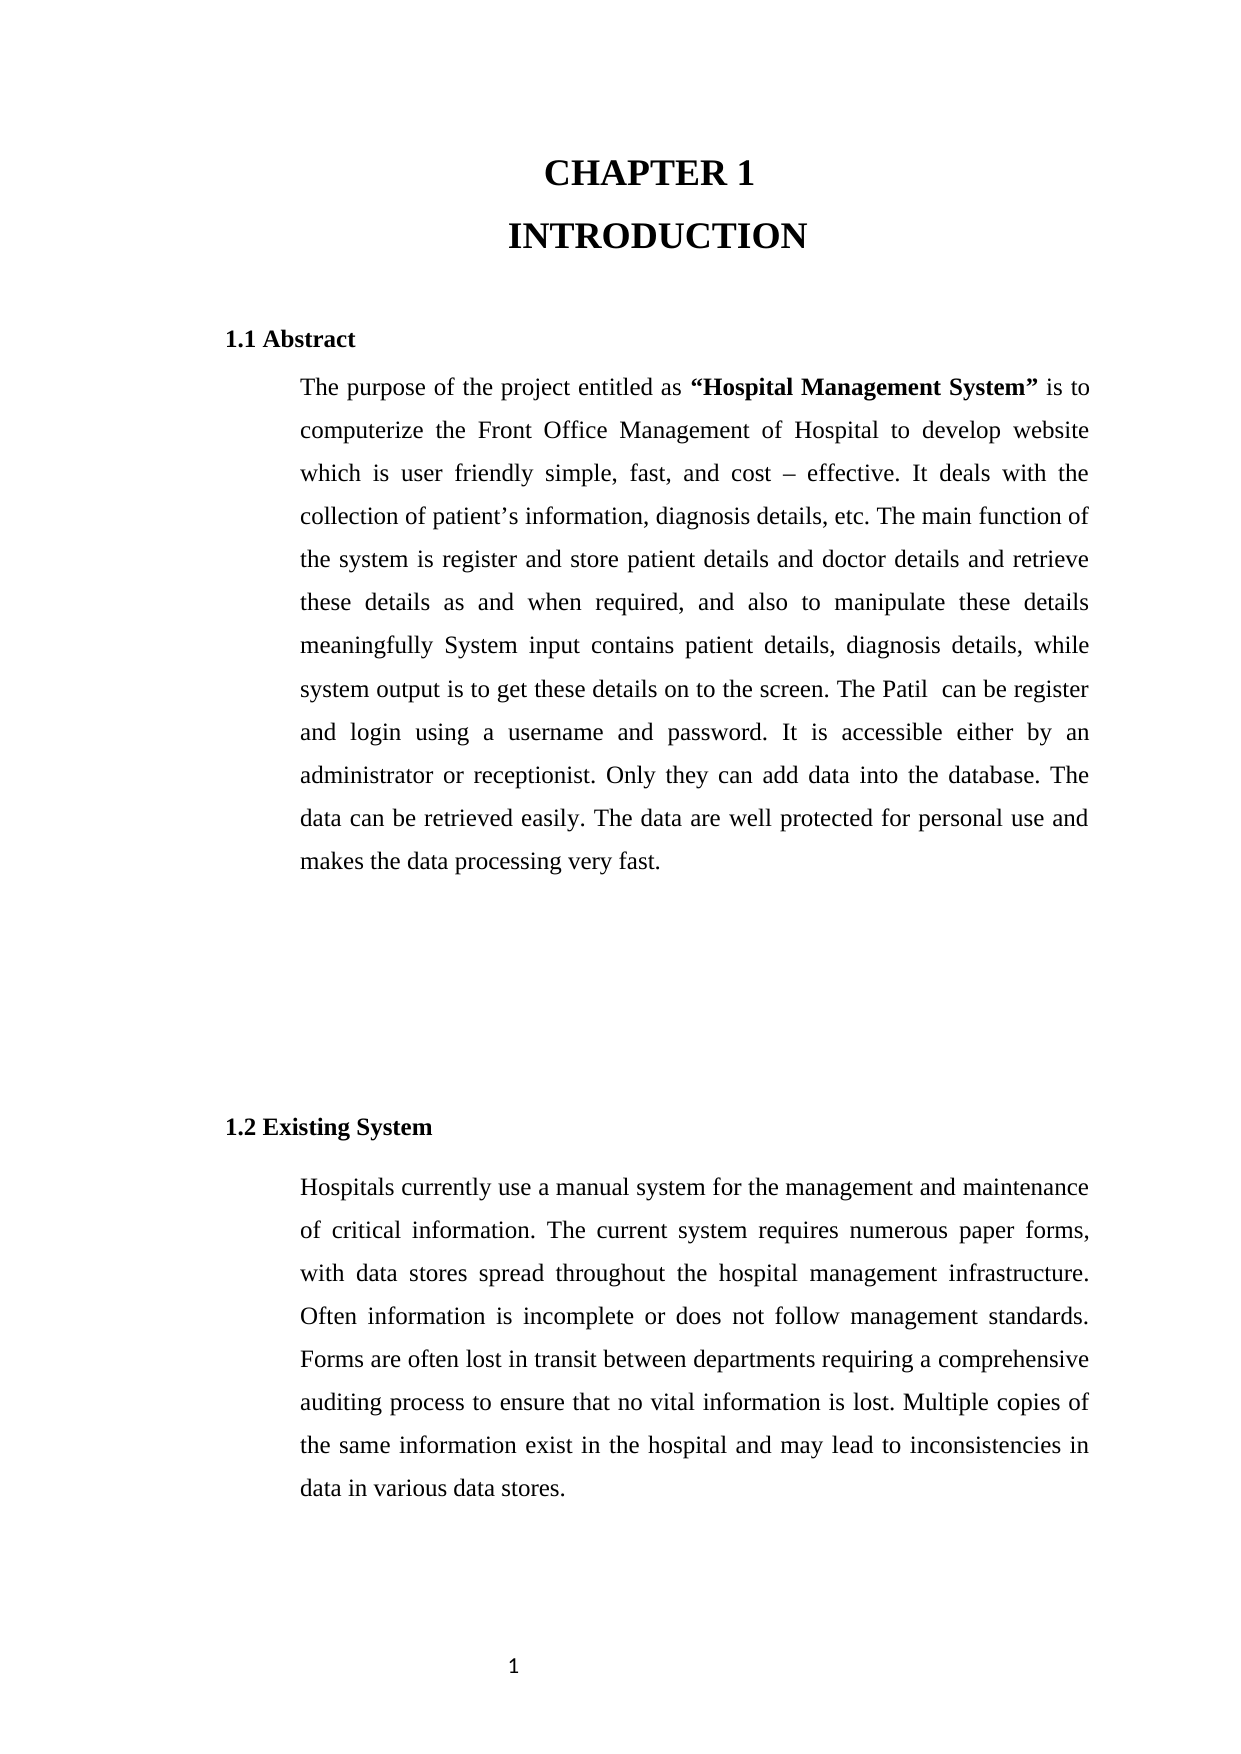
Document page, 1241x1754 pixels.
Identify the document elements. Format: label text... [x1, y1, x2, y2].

text CHAPTER 1 [450, 150, 1090, 193]
list The purpose of the project entitled as “Hospital Management System” is to computerize the Front Office Management of Hospital to develop website which is user friendly simple, fast, and cost – effective. It deals with the collection of patient’s information, diagnosis details, etc. The main function of the system is register and store patient details and doctor details and retrieve these details as and when required, and also to manipulate these details meaningfully System input contains patient details, diagnosis details, while system output is to get these details on to the screen. The Patil can be register and login using a username and password. It is accessible either by an administrator or receptionist. Only they can add data into the database. The data can be retrieved easily. The data are well protected for personal use and makes the data processing very fast. [300, 372, 1090, 875]
text 1.2 Existing System [225, 1112, 1090, 1141]
text INTRODUCTION [225, 213, 1090, 256]
text 1.1 Abstract [225, 324, 1090, 353]
text Hospitals currently use a manual system for the management and maintenance of critical information. The current system requires numerous paper forms, with data stores spread throughout the hospital management infrastructure. Often information is incomplete or does not follow management standards. Forms are often lost in transit between departments requiring a comprehensive auditing process to ensure that no vital information is lost. Multiple copies of the same information exist in the hospital and may lead to inconsistencies in data in various data stores. [300, 1172, 1090, 1502]
